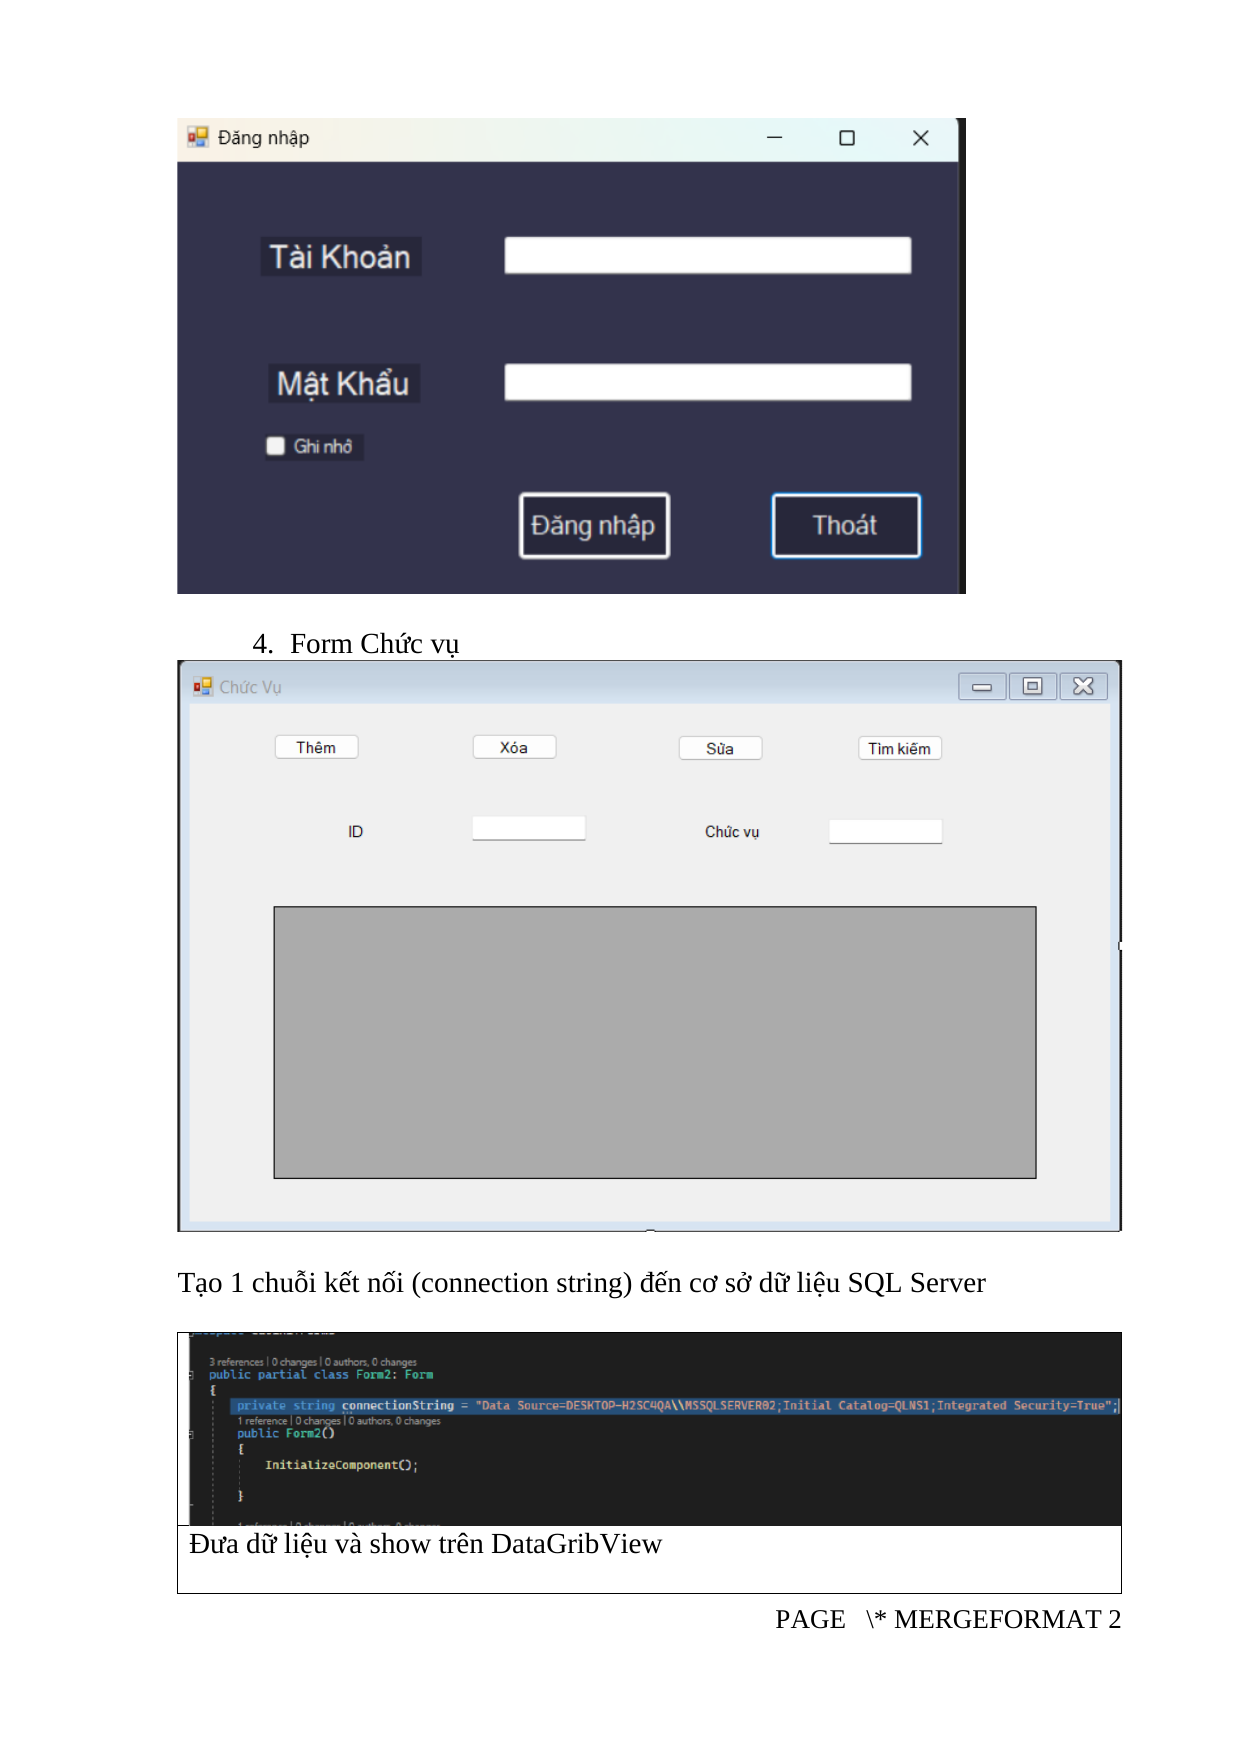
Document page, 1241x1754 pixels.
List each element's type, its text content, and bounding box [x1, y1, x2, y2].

table_cell Đưa dữ liệu và show trên DataGribView [178, 1526, 1121, 1593]
table_header [178, 1333, 188, 1525]
picture [177, 118, 966, 594]
picture [188, 1333, 1122, 1526]
list Form Chức vụ [252, 627, 1122, 660]
text Tạo 1 chuỗi kết nối (connection string) đến cơ sở dữ liệu SQL Server [177, 1265, 1122, 1299]
picture [177, 660, 1123, 1232]
